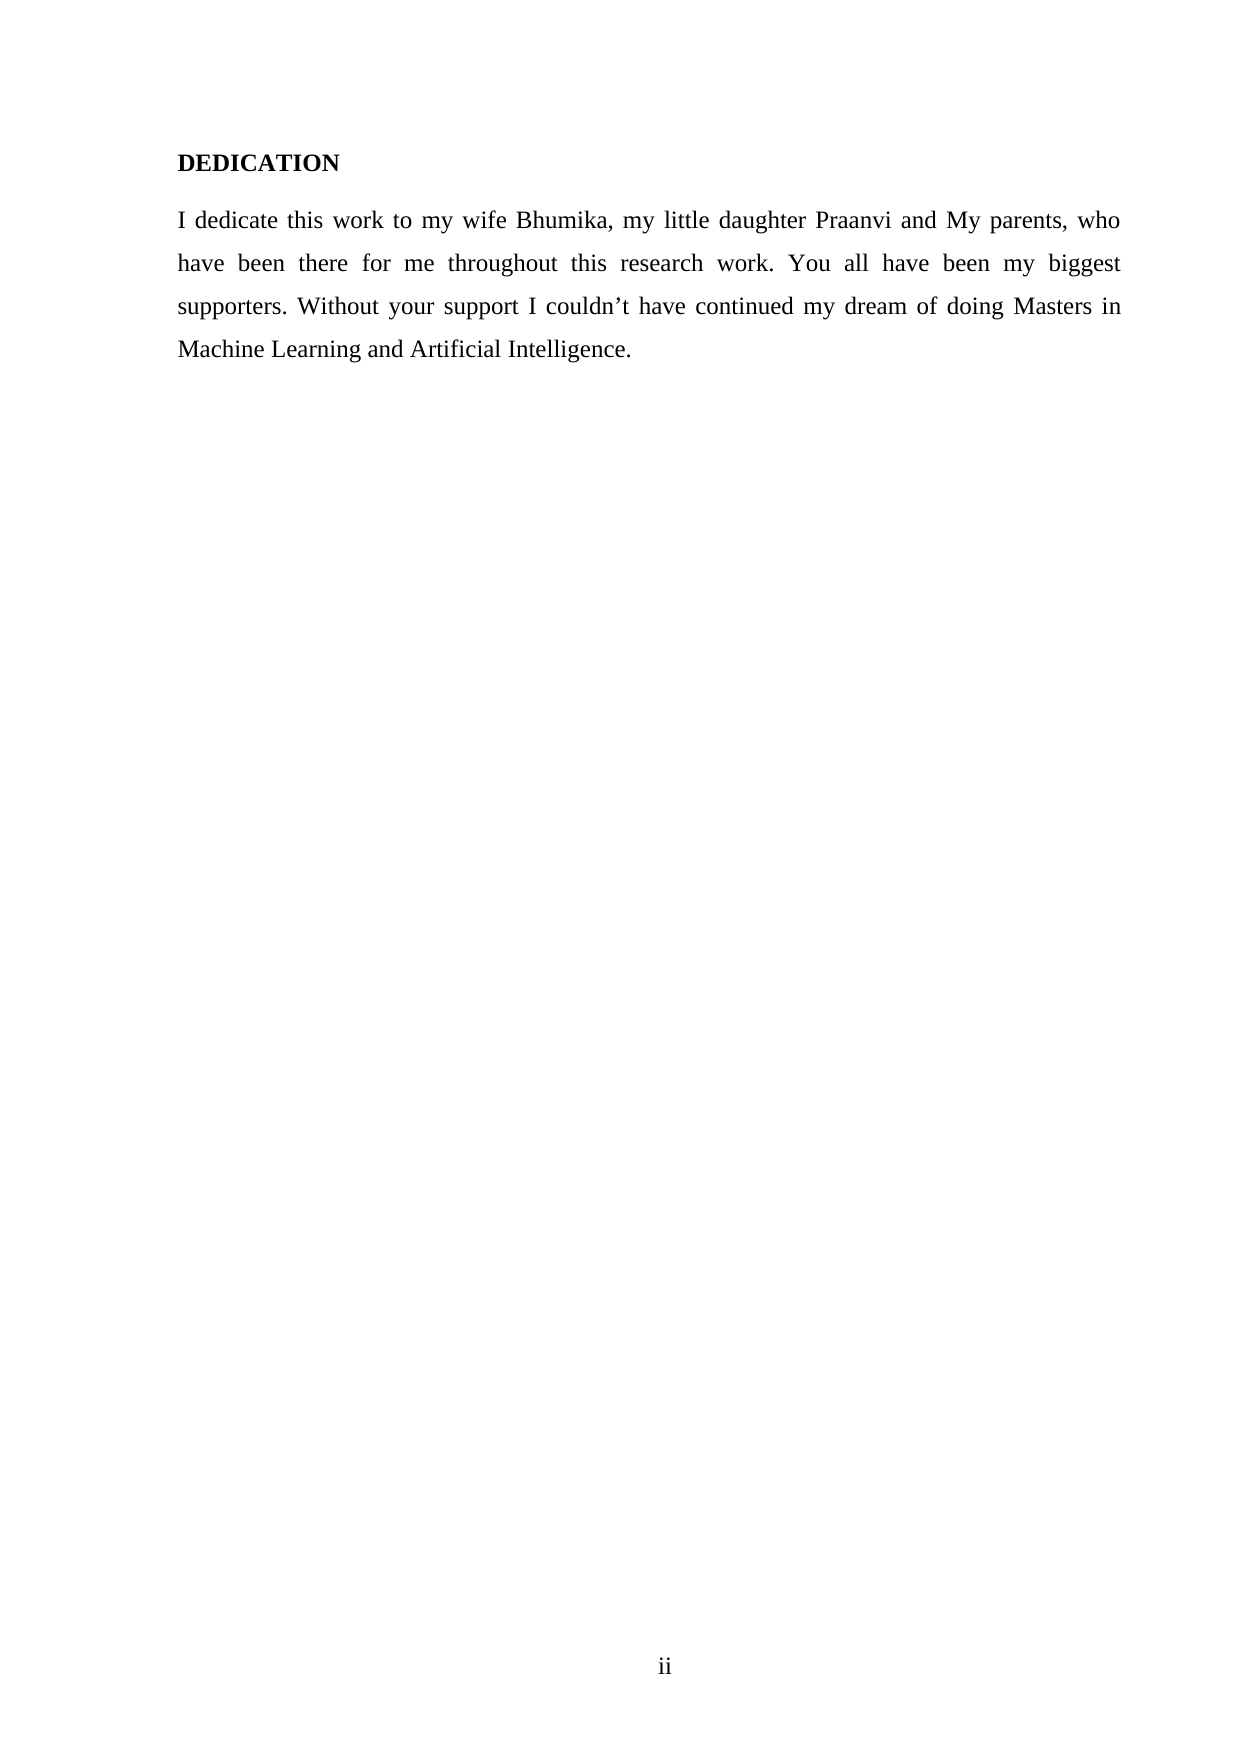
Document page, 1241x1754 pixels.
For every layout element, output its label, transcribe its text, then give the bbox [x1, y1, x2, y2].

text DEDICATION [177, 148, 1122, 176]
text I dedicate this work to my wife Bhumika, my little daughter Praanvi and My parents, who have been there for me throughout this research work. You all have been my biggest supporters. Without your support I couldn’t have continued my dream of doing Masters in Machine Learning and Artificial Intelligence. [177, 205, 1122, 363]
